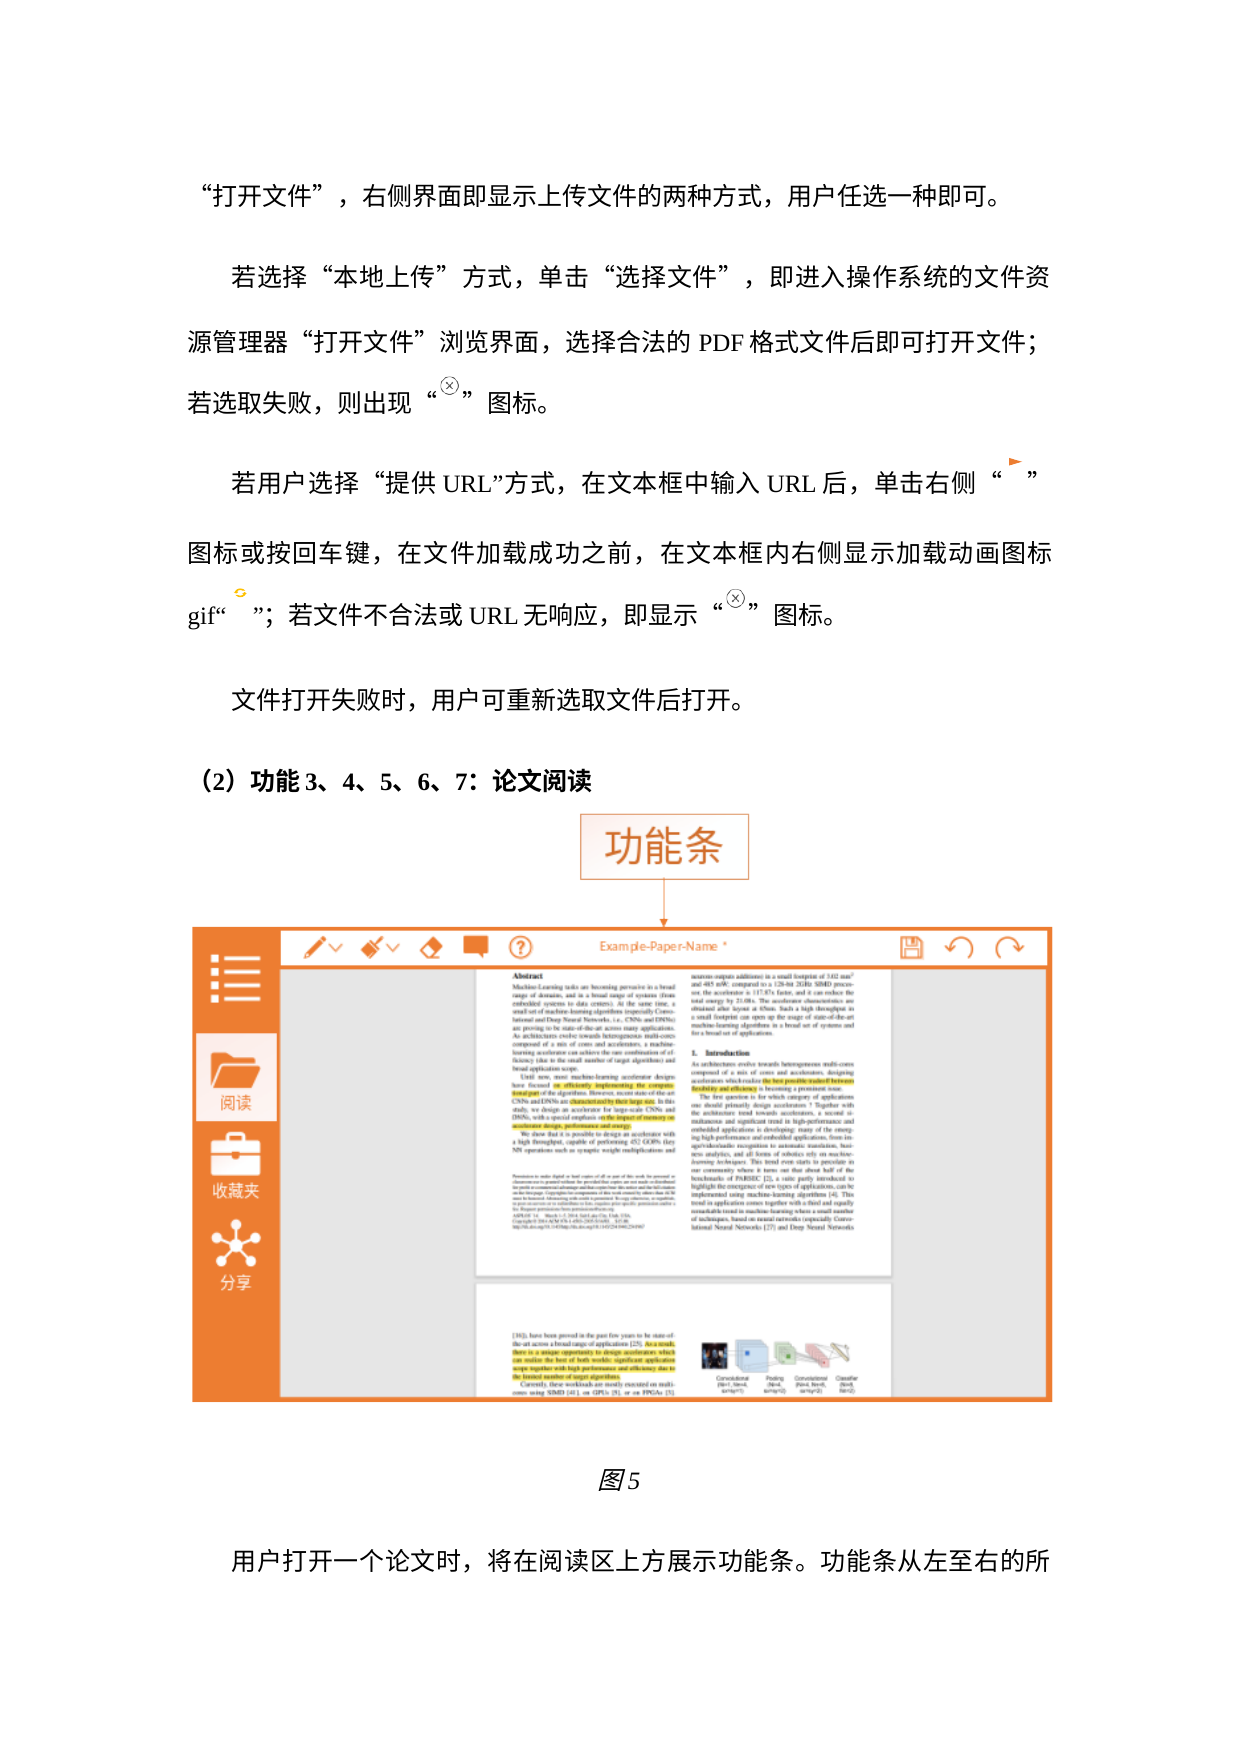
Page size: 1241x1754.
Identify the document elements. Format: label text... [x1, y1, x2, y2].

text 文件打开失败时，用户可重新选取文件后打开。 [187, 666, 1053, 731]
text 图5 [187, 1446, 1053, 1511]
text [187, 162, 1053, 227]
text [187, 1527, 1053, 1592]
text 若用户选择“提供URL”方式，在文本框中输入URL后，单击右侧“”图标或按回车键，在文件加载成功之前，在文本框内右侧显示加载动画图标gif“”；若文件不合法或URL无响应，即显示“”图标。 [187, 454, 1053, 649]
text 若选择“本地上传”方式，单击“选择文件”，即进入操作系统的文件资源管理器“打开文件”浏览界面，选择合法的PDF格式文件后即可打开文件；若选取失败，则出现“”图标。 [187, 243, 1053, 438]
text （2）功能3、4、5、6、7：论文阅读 [187, 747, 1053, 812]
